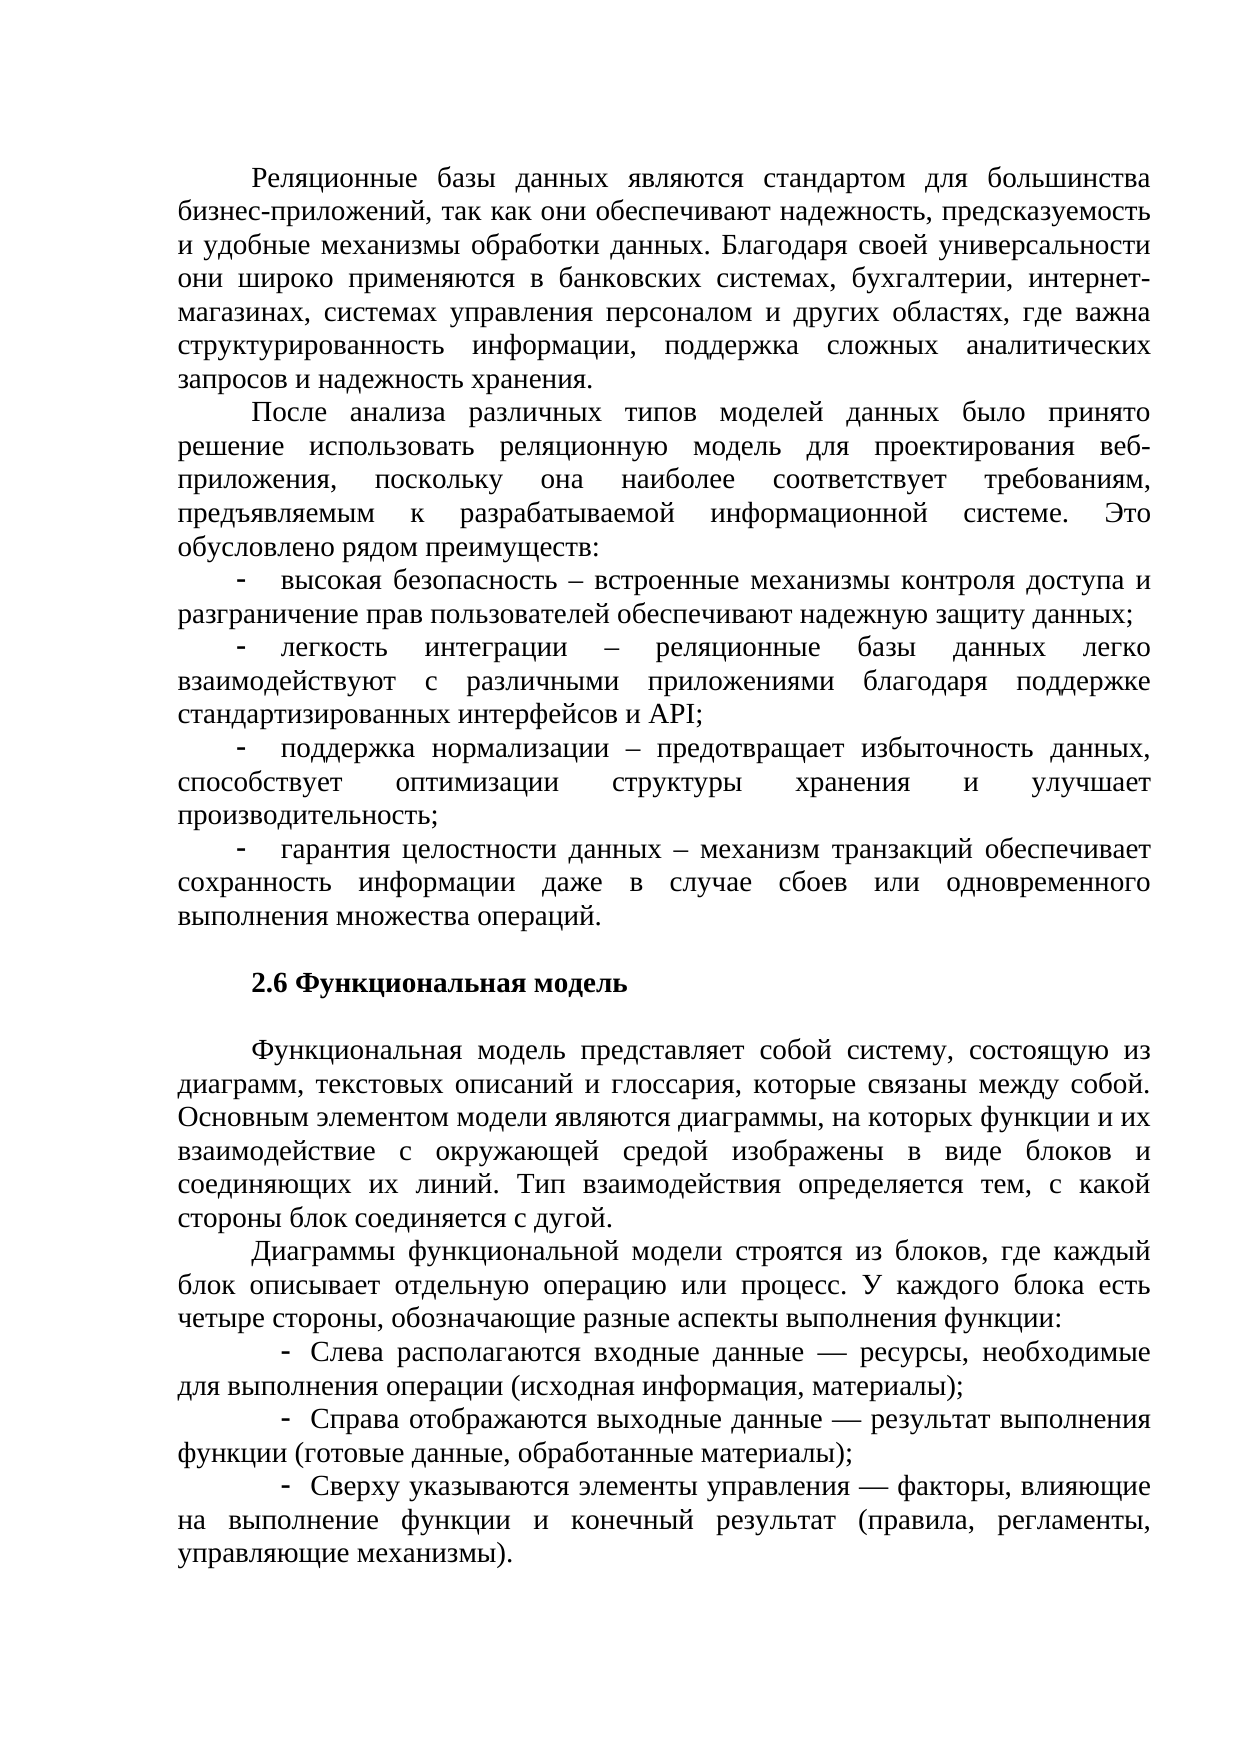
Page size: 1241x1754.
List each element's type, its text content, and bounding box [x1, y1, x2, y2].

text Реляционные базы данных являются стандартом для большинства бизнес-приложений, так как они обеспечивают надежность, предсказуемость и удобные механизмы обработки данных. Благодаря своей универсальности они широко применяются в банковских системах, бухгалтерии, интернет-магазинах, системах управления персоналом и других областях, где важна структурированность информации, поддержка сложных аналитических запросов и надежность хранения. [177, 160, 1152, 394]
list гарантия целостности данных – механизм транзакций обеспечивает сохранность информации даже в случае сбоев или одновременного выполнения множества операций. [177, 831, 1152, 932]
subtitle Функциональная модель [251, 965, 1152, 999]
list Сверху указываются элементы управления — факторы, влияющие на выполнение функции и конечный результат (правила, регламенты, управляющие механизмы). [177, 1468, 1152, 1569]
list поддержка нормализации – предотвращает избыточность данных, способствует оптимизации структуры хранения и улучшает производительность; [177, 730, 1152, 831]
list легкость интеграции – реляционные базы данных легко взаимодействуют с различными приложениями благодаря поддержке стандартизированных интерфейсов и API; [177, 629, 1152, 730]
text Диаграммы функциональной модели строятся из блоков, где каждый блок описывает отдельную операцию или процесс. У каждого блока есть четыре стороны, обозначающие разные аспекты выполнения функции: [177, 1233, 1152, 1334]
text После анализа различных типов моделей данных было принято решение использовать реляционную модель для проектирования веб-приложения, поскольку она наиболее соответствует требованиям, предъявляемым к разрабатываемой информационной системе. Это обусловлено рядом преимуществ: [177, 394, 1152, 562]
list высокая безопасность – встроенные механизмы контроля доступа и разграничение прав пользователей обеспечивают надежную защиту данных; [177, 562, 1152, 629]
text Функциональная модель представляет собой систему, состоящую из диаграмм, текстовых описаний и глоссария, которые связаны между собой. Основным элементом модели являются диаграммы, на которых функции и их взаимодействие с окружающей средой изображены в виде блоков и соединяющих их линий. Тип взаимодействия определяется тем, с какой стороны блок соединяется с дугой. [177, 1032, 1152, 1233]
list Справа отображаются выходные данные — результат выполнения функции (готовые данные, обработанные материалы); [177, 1401, 1152, 1468]
list Слева располагаются входные данные — ресурсы, необходимые для выполнения операции (исходная информация, материалы); [177, 1334, 1152, 1401]
